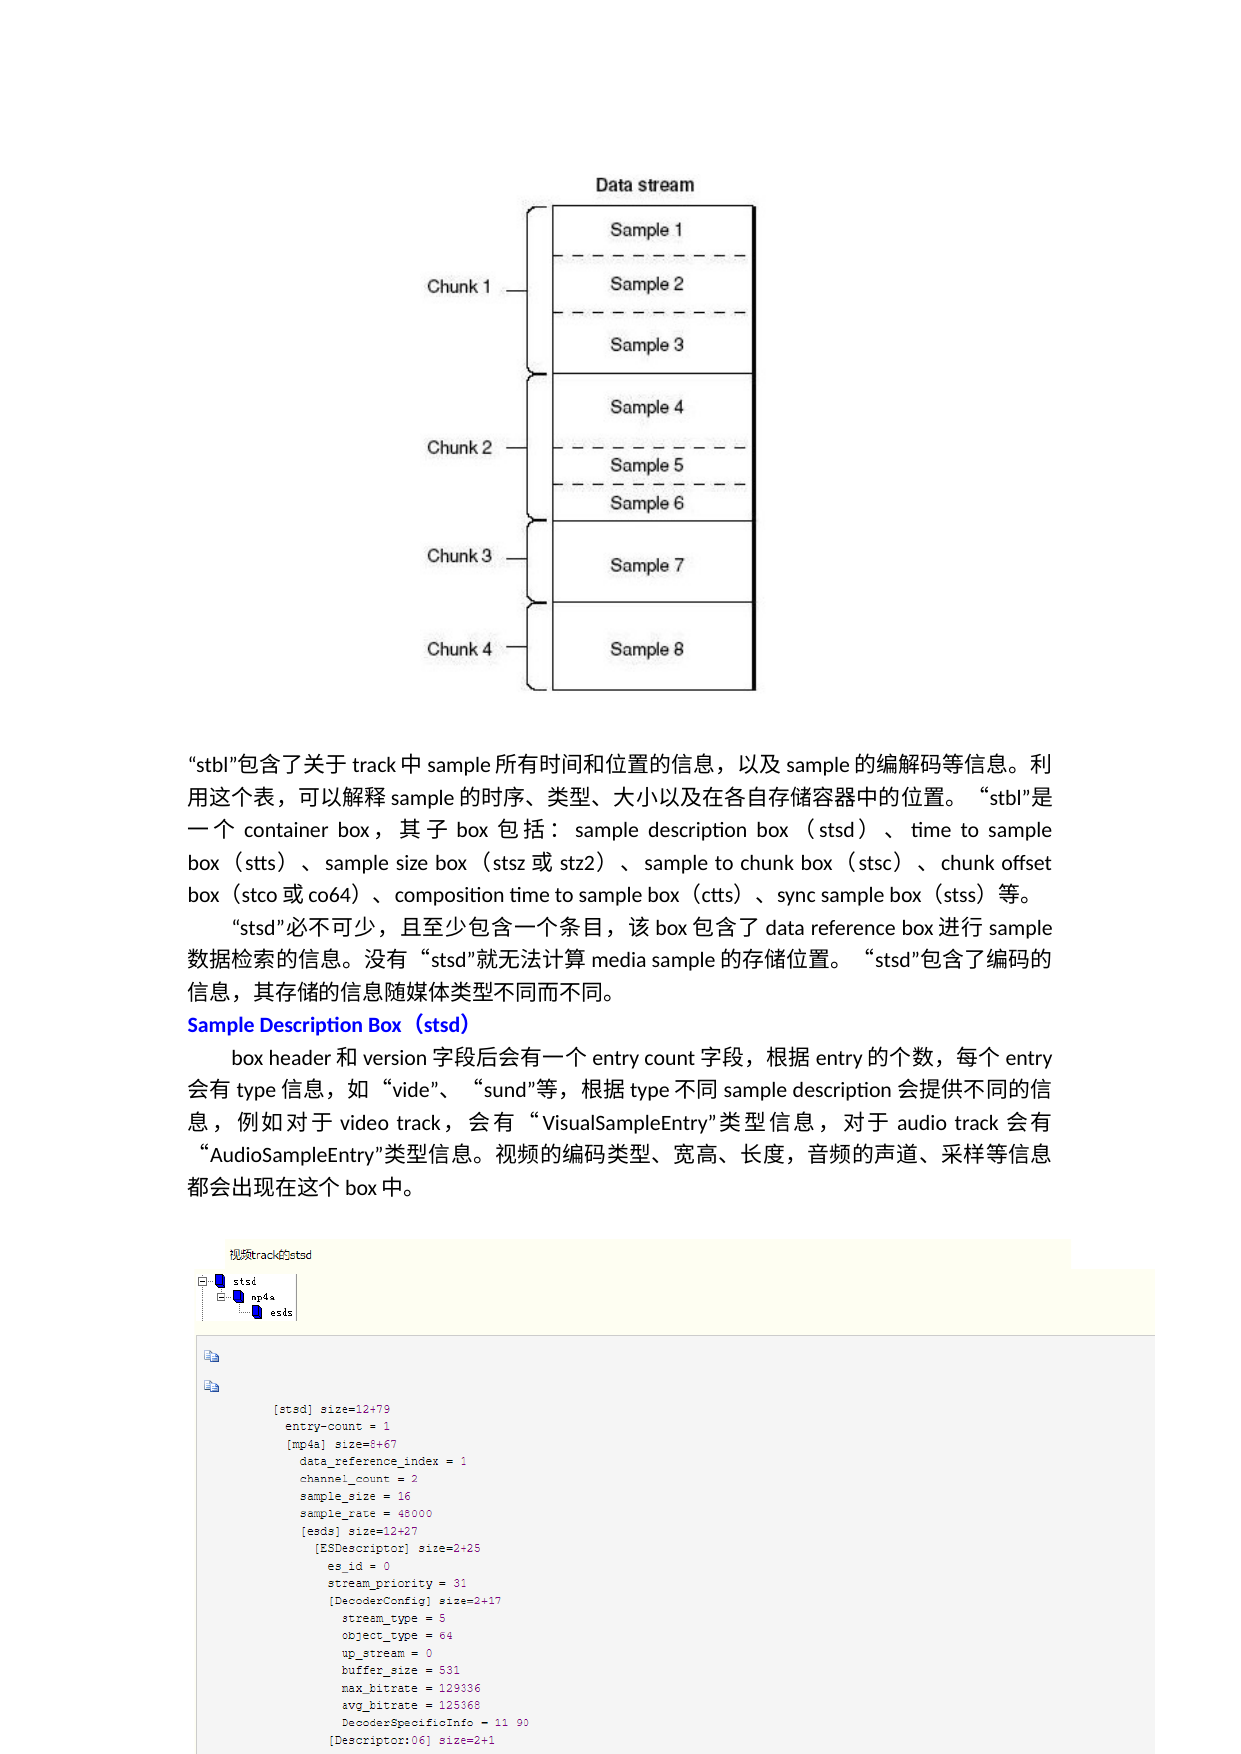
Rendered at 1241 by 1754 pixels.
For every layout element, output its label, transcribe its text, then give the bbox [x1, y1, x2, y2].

picture [194, 1239, 1155, 1754]
list “stbl”包含了关于track中sample所有时间和位置的信息，以及sample的编解码等信息。利用这个表，可以解释sample的时序、类型、大小以及在各自存储容器中的位置。“stbl”是一个container box，其子box包括：sample description box（stsd）、time to sample box（stts）、sample size box（stsz或stz2）、sample to chunk box（stsc）、chunk offset box（stco或co64）、composition time to sample box（ctts）、sync sample box（stss）等。 [187, 747, 1053, 909]
list “stsd”必不可少，且至少包含一个条目，该box包含了data reference box进行sample数据检索的信息。没有“stsd”就无法计算media sample的存储位置。“stsd”包含了编码的信息，其存储的信息随媒体类型不同而不同。 [187, 909, 1053, 1007]
list Sample Description Box（stsd） [187, 1007, 1053, 1039]
list box header和version字段后会有一个entry count字段，根据entry的个数，每个entry会有type信息，如“vide”、“sund”等，根据type不同sample description会提供不同的信息，例如对于video track，会有“VisualSampleEntry”类型信息，对于audio track会有“AudioSampleEntry”类型信息。视频的编码类型、宽高、长度，音频的声道、采样等信息都会出现在这个box中。 [187, 1039, 1053, 1202]
picture [420, 174, 767, 699]
